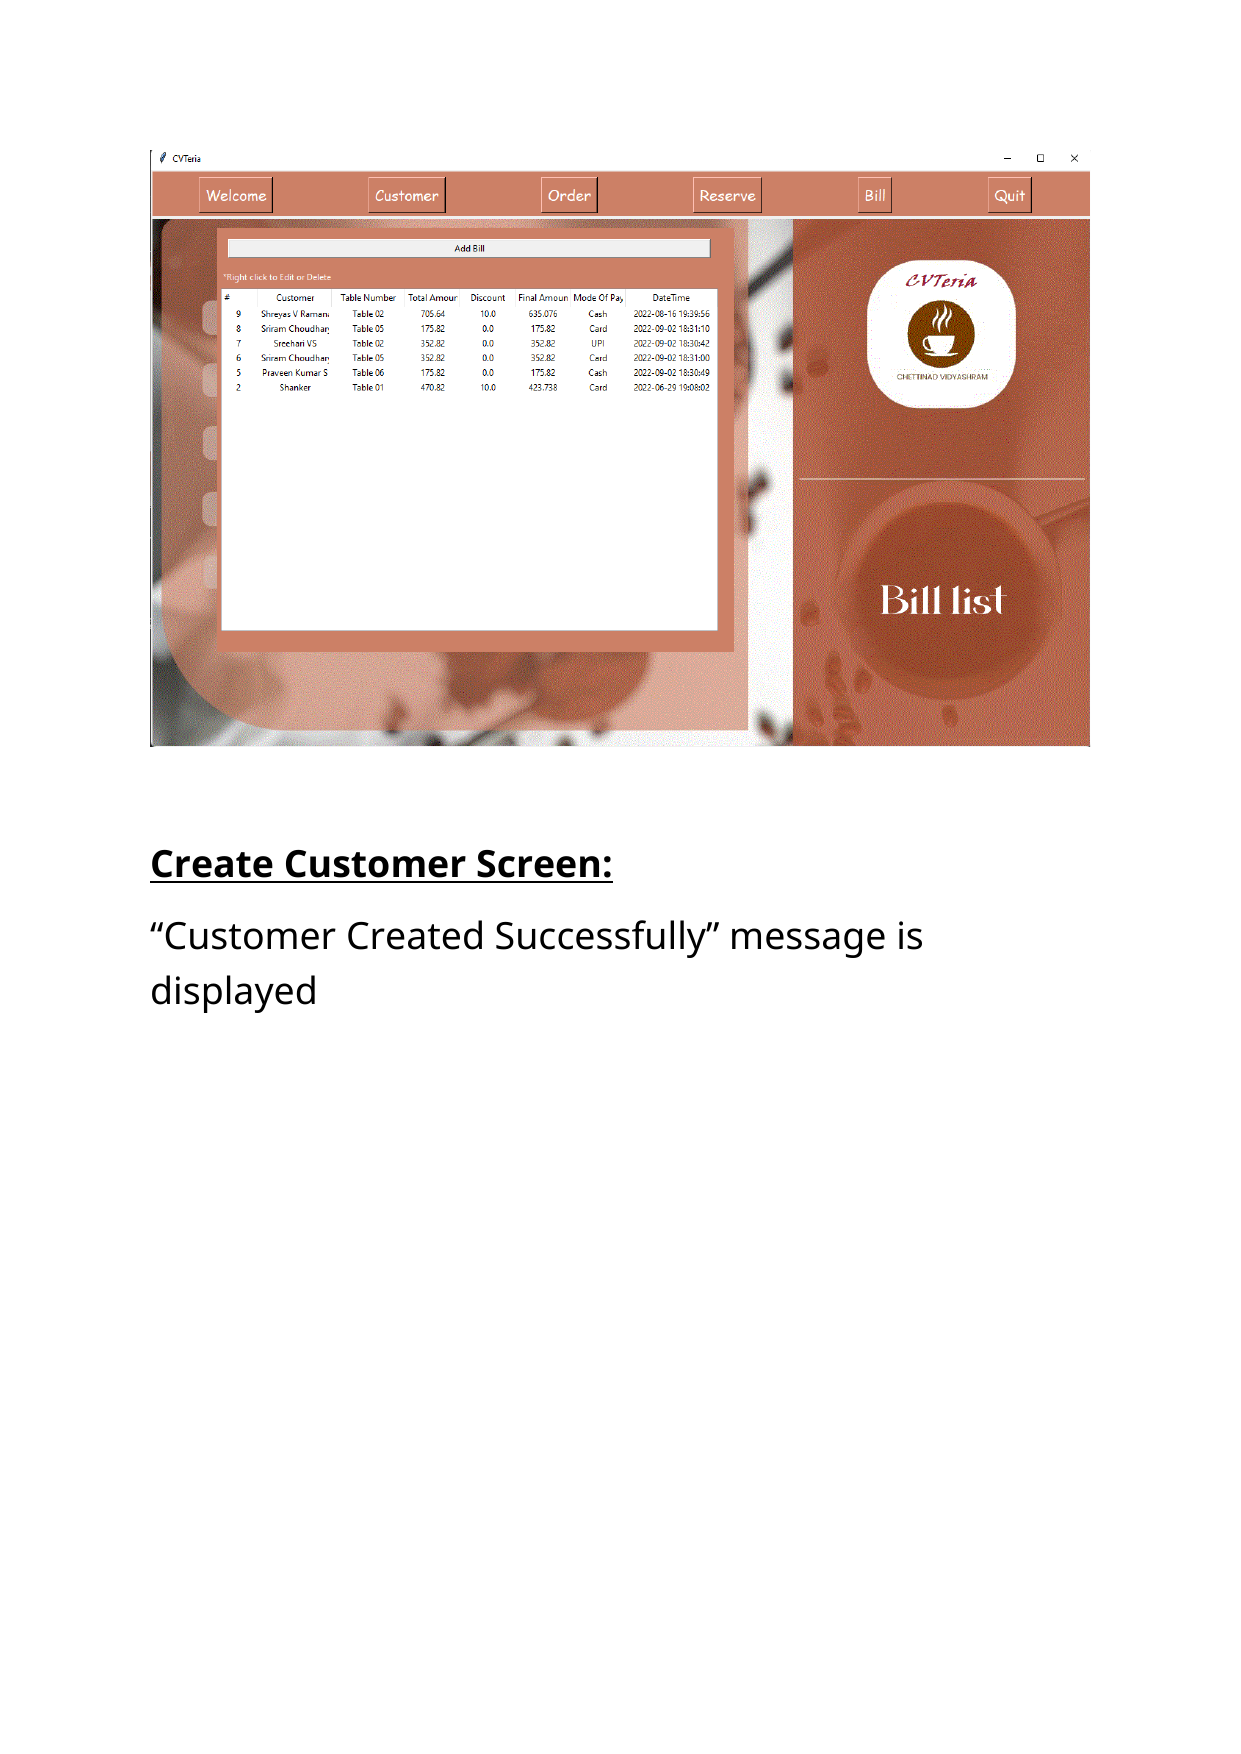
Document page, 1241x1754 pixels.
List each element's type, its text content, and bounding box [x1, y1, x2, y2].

text “Customer Created Successfully” message is displayed [150, 909, 1090, 1015]
picture [150, 150, 1091, 747]
text Create Customer Screen: [150, 837, 1090, 888]
